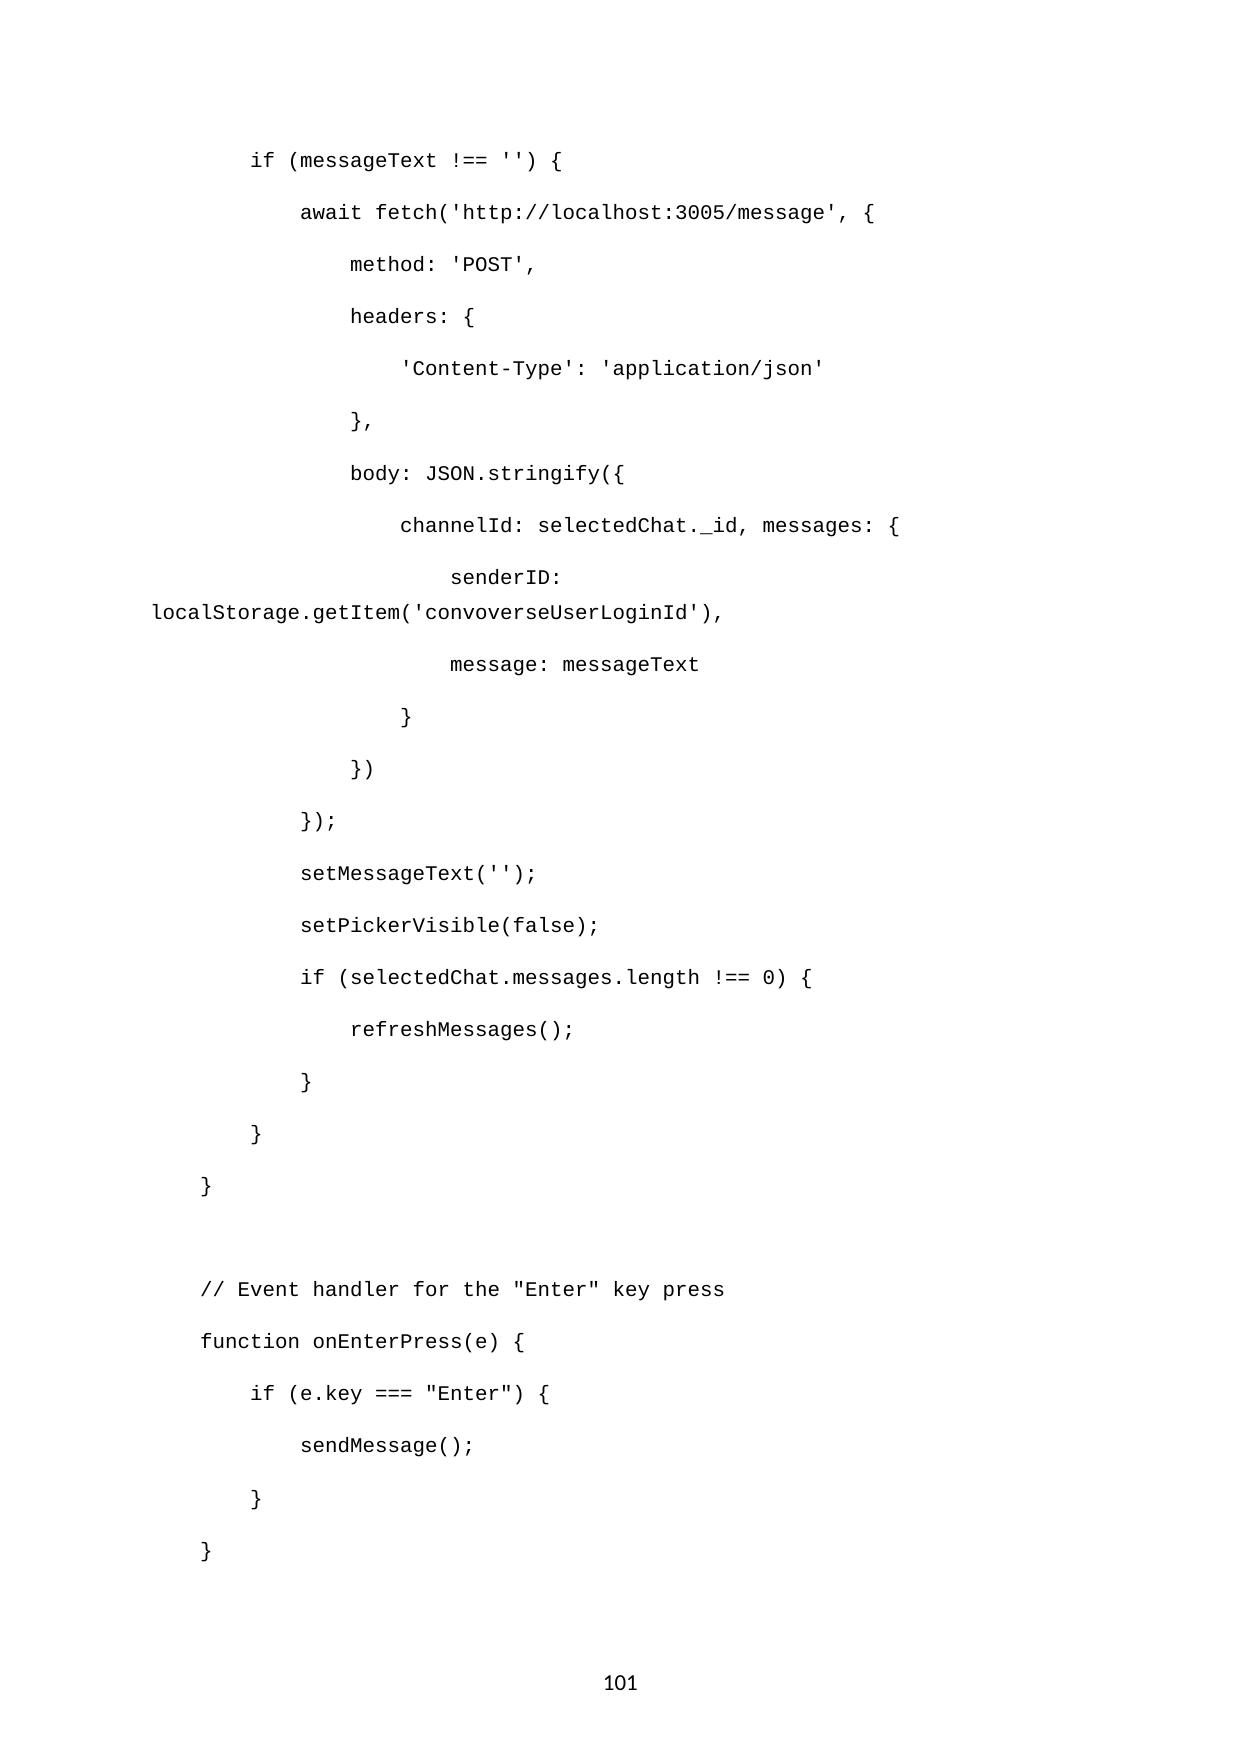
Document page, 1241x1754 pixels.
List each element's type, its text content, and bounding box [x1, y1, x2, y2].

text if (e.key === "Enter") { [150, 1383, 1090, 1407]
text } [150, 1071, 1090, 1094]
text } [150, 1123, 1090, 1147]
text setPickerVisible(false); [150, 914, 1090, 938]
text refreshMessages(); [150, 1019, 1090, 1042]
text } [150, 1487, 1090, 1511]
text // Event handler for the "Enter" key press [150, 1279, 1090, 1303]
text }) [150, 758, 1090, 782]
text } [150, 706, 1090, 730]
text channelId: selectedChat._id, messages: { [150, 514, 1090, 538]
text } [150, 1175, 1090, 1199]
text }); [150, 810, 1090, 834]
text headers: { [150, 306, 1090, 330]
text senderID: localStorage.getItem('convoverseUserLoginId'), [150, 567, 1090, 626]
text setMessageText(''); [150, 862, 1090, 886]
text await fetch('http://localhost:3005/message', { [150, 202, 1090, 226]
text if (selectedChat.messages.length !== 0) { [150, 967, 1090, 990]
text } [150, 1539, 1090, 1563]
text sendMessage(); [150, 1435, 1090, 1459]
text }, [150, 410, 1090, 434]
text function onEnterPress(e) { [150, 1331, 1090, 1355]
text body: JSON.stringify({ [150, 462, 1090, 486]
text method: 'POST', [150, 254, 1090, 278]
text if (messageText !== '') { [150, 150, 1090, 174]
text 'Content-Type': 'application/json' [150, 358, 1090, 382]
text message: messageText [150, 654, 1090, 678]
